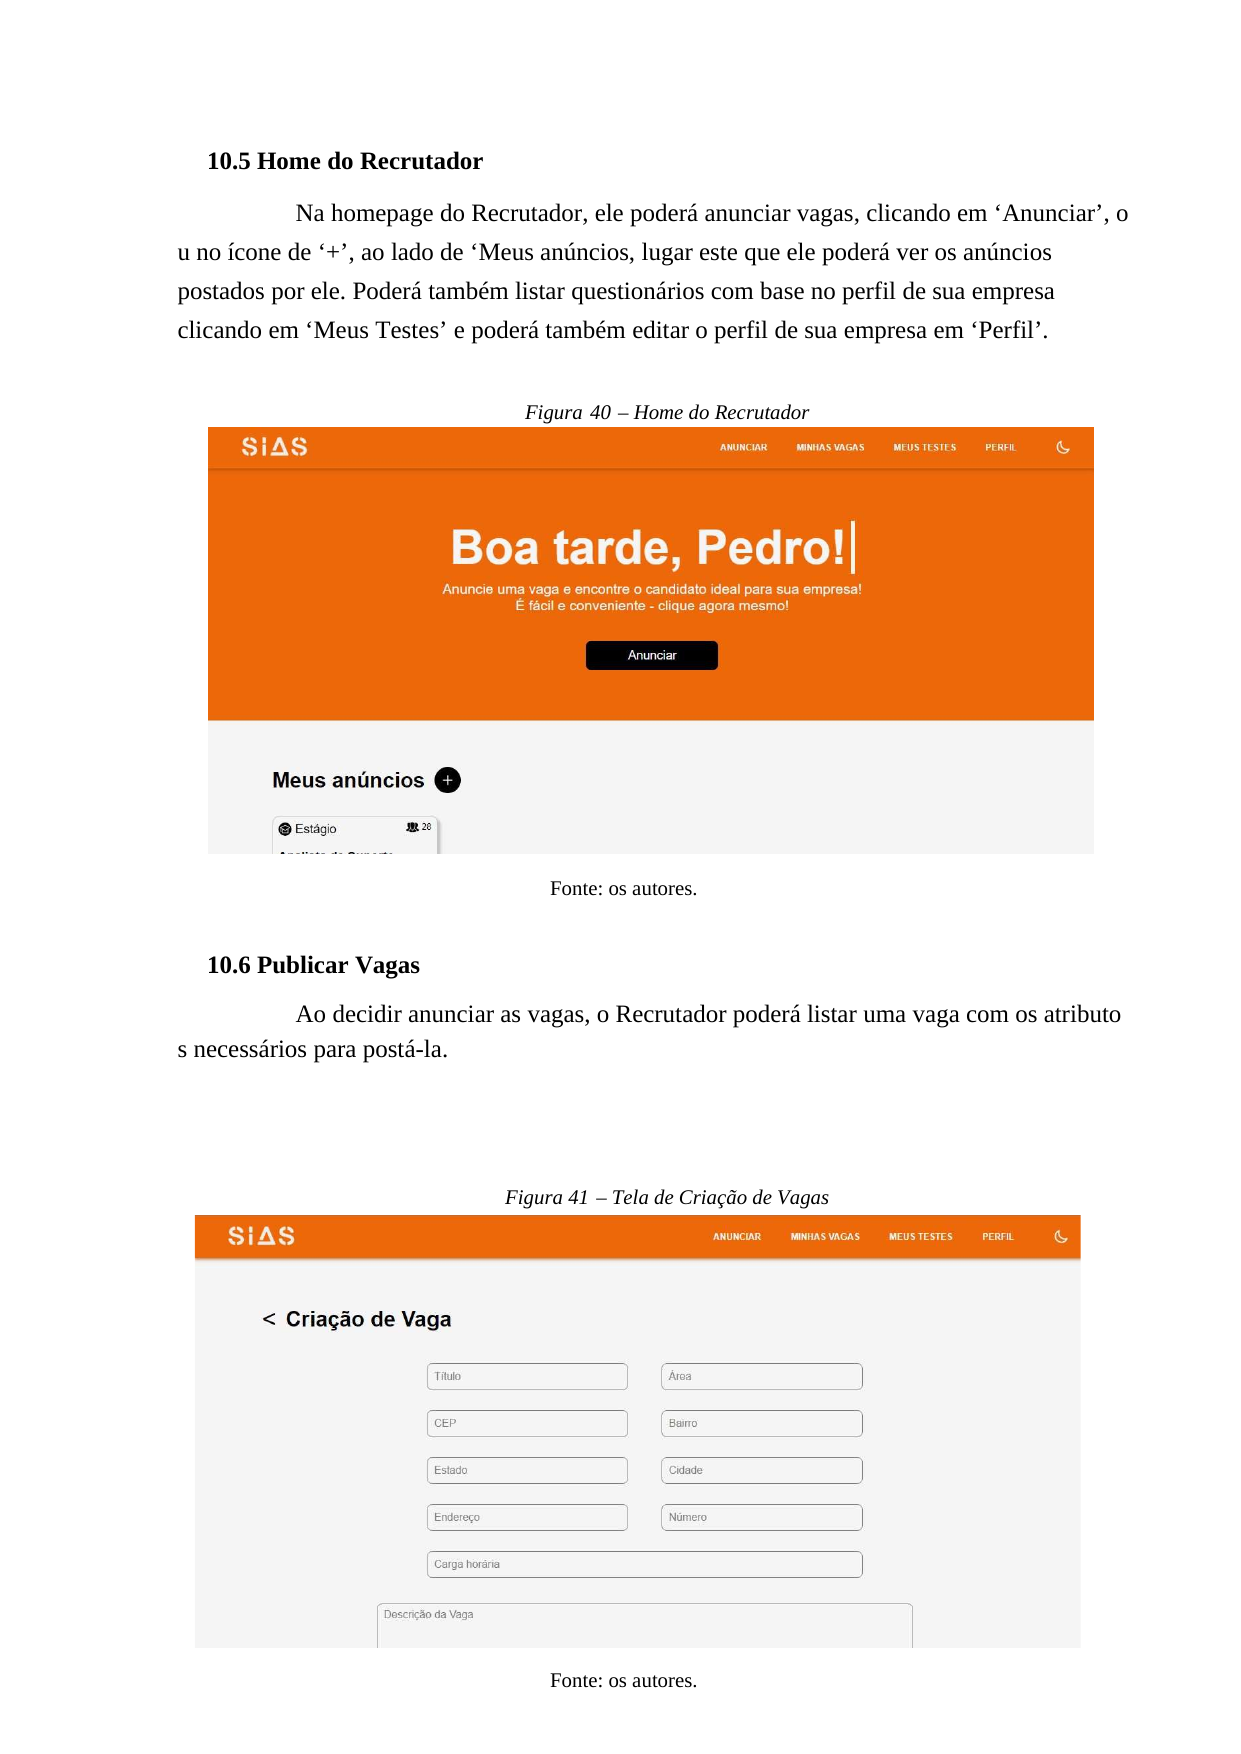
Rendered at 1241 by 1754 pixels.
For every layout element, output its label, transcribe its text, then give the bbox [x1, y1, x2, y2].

text Figura 41 – Tela de Criação de Vagas [177, 1186, 1129, 1209]
text 10.6 Publicar Vagas [177, 952, 1129, 979]
picture [208, 427, 1094, 854]
text Fonte: os autores. [177, 1668, 1070, 1692]
text Fonte: os autores. [177, 876, 1070, 900]
text Na homepage do Recrutador, ele poderá anunciar vagas, clicando em ‘Anunciar’, ou no ícone de ‘+’, ao lado de ‘Meus anúncios, lugar este que ele poderá ver os anúncios postados por ele. Poderá também listar questionários com base no perfil de sua empresa clicando em ‘Meus Testes’ e poderá também editar o perfil de sua empresa em ‘Perfil’. [177, 190, 1129, 347]
text Ao decidir anunciar as vagas, o Recrutador poderá listar uma vaga com os atributos necessários para postá-la. [177, 994, 1129, 1065]
text Figura 40 – Home do Recrutador [177, 401, 1129, 424]
text 10.5 Home do Recrutador [177, 148, 1129, 175]
picture [194, 1215, 1081, 1648]
